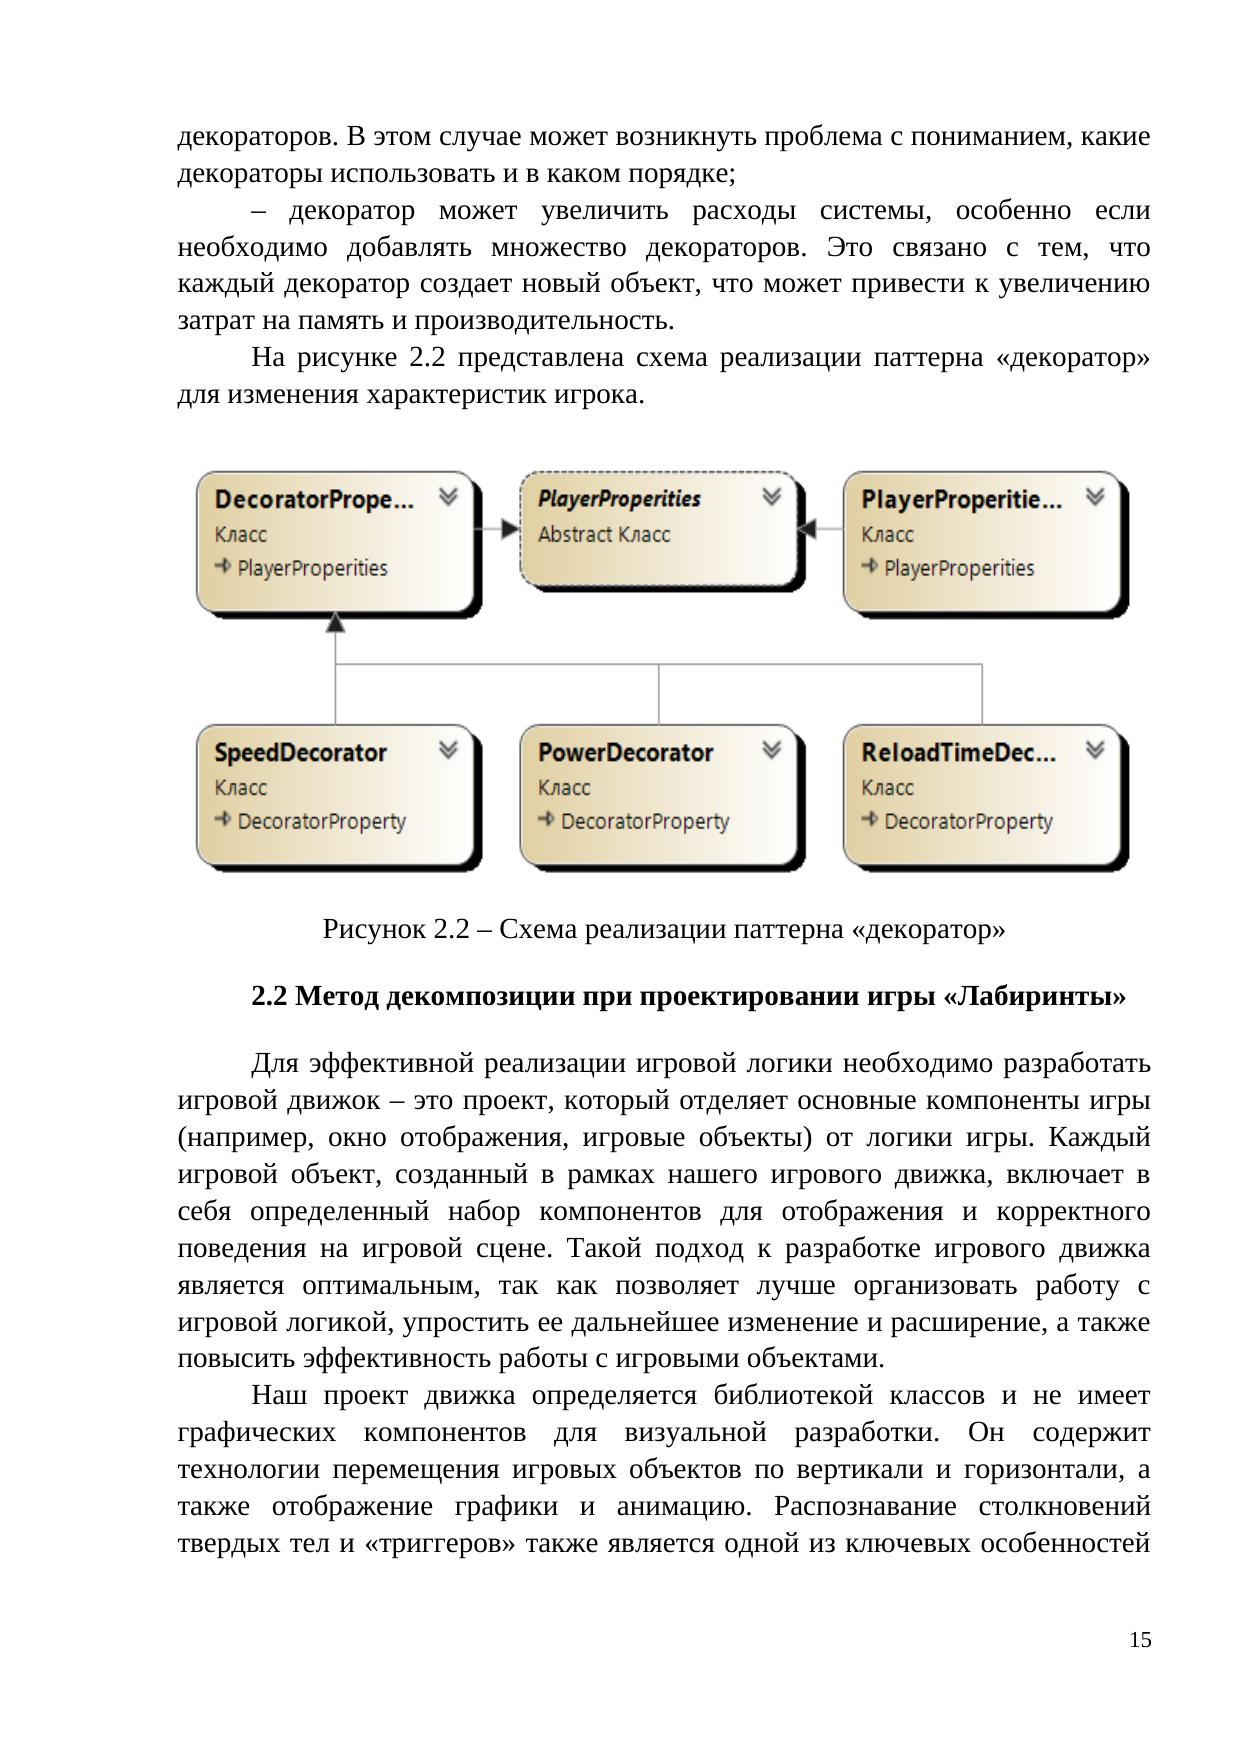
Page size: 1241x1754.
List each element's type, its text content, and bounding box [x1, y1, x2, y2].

text Для эффективной реализации игровой логики необходимо разработать игровой движок – это проект, который отделяет основные компоненты игры (например, окно отображения, игровые объекты) от логики игры. Каждый игровой объект, созданный в рамках нашего игрового движка, включает в себя определенный набор компонентов для отображения и корректного поведения на игровой сцене. Такой подход к разработке игрового движка является оптимальным, так как позволяет лучше организовать работу с игровой логикой, упростить ее дальнейшее изменение и расширение, а также повысить эффективность работы с игровыми объектами. [177, 1046, 1152, 1374]
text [177, 1377, 1152, 1558]
picture [184, 446, 1145, 878]
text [177, 118, 1152, 188]
list Рисунок 2.2 – Схема реализации паттерна «декоратор» [177, 911, 1152, 945]
text На рисунке 2.2 представлена схема реализации паттерна «декоратор» для изменения характеристик игрока. [177, 339, 1152, 410]
subtitle 2.2 Метод декомпозиции при проектировании игры «Лабиринты» [251, 978, 1152, 1012]
text – декоратор может увеличить расходы системы, особенно если необходимо добавлять множество декораторов. Это связано с тем, что каждый декоратор создает новый объект, что может привести к увеличению затрат на память и производительность. [177, 192, 1152, 336]
